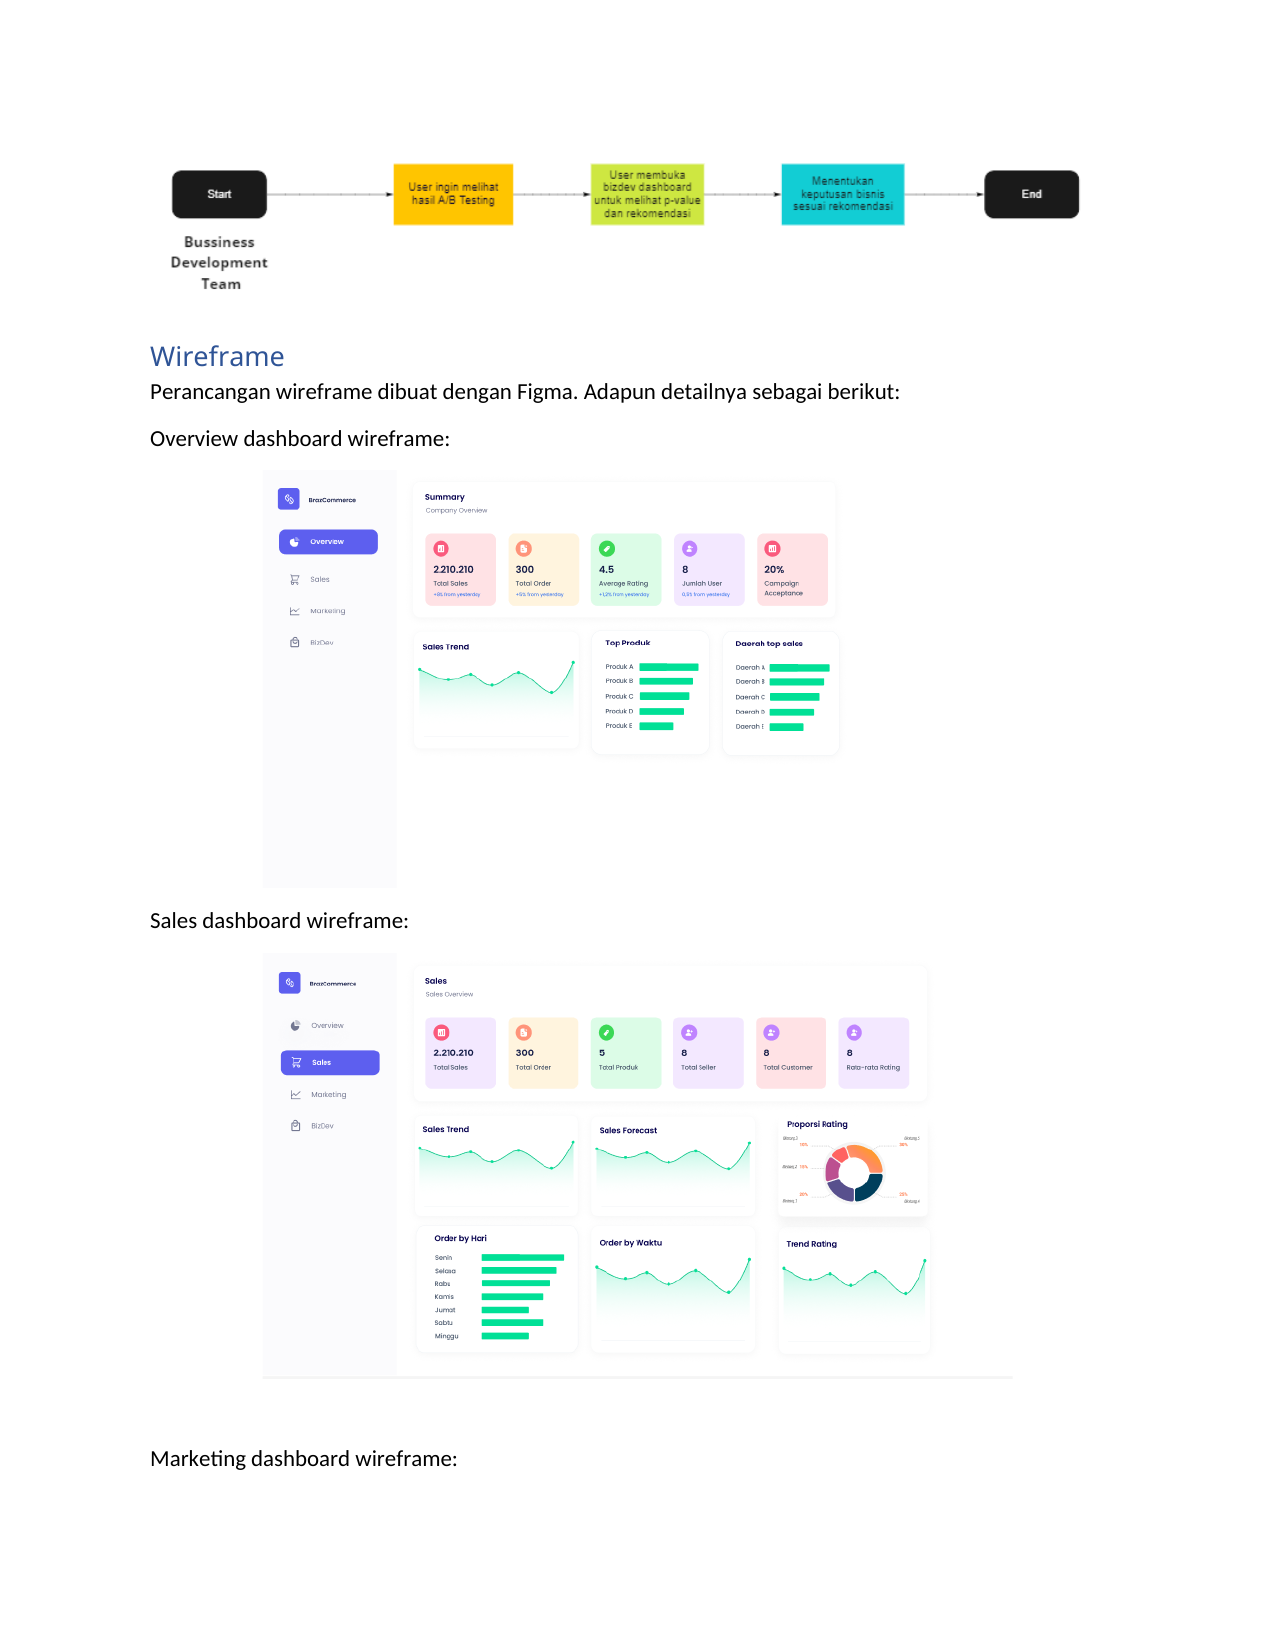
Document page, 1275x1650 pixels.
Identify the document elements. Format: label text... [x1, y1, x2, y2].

text Overview dashboard wireframe: [150, 424, 1125, 452]
subtitle Wireframe [150, 337, 1125, 374]
text Sales dashboard wireframe: [150, 907, 1125, 935]
picture [262, 953, 1013, 1379]
text Perancangan wireframe dibuat dengan Figma. Adapun detailnya sebagai berikut: [150, 377, 1125, 405]
picture [150, 150, 1111, 319]
picture [262, 470, 1013, 888]
text Marketing dashboard wireframe: [150, 1444, 1125, 1472]
